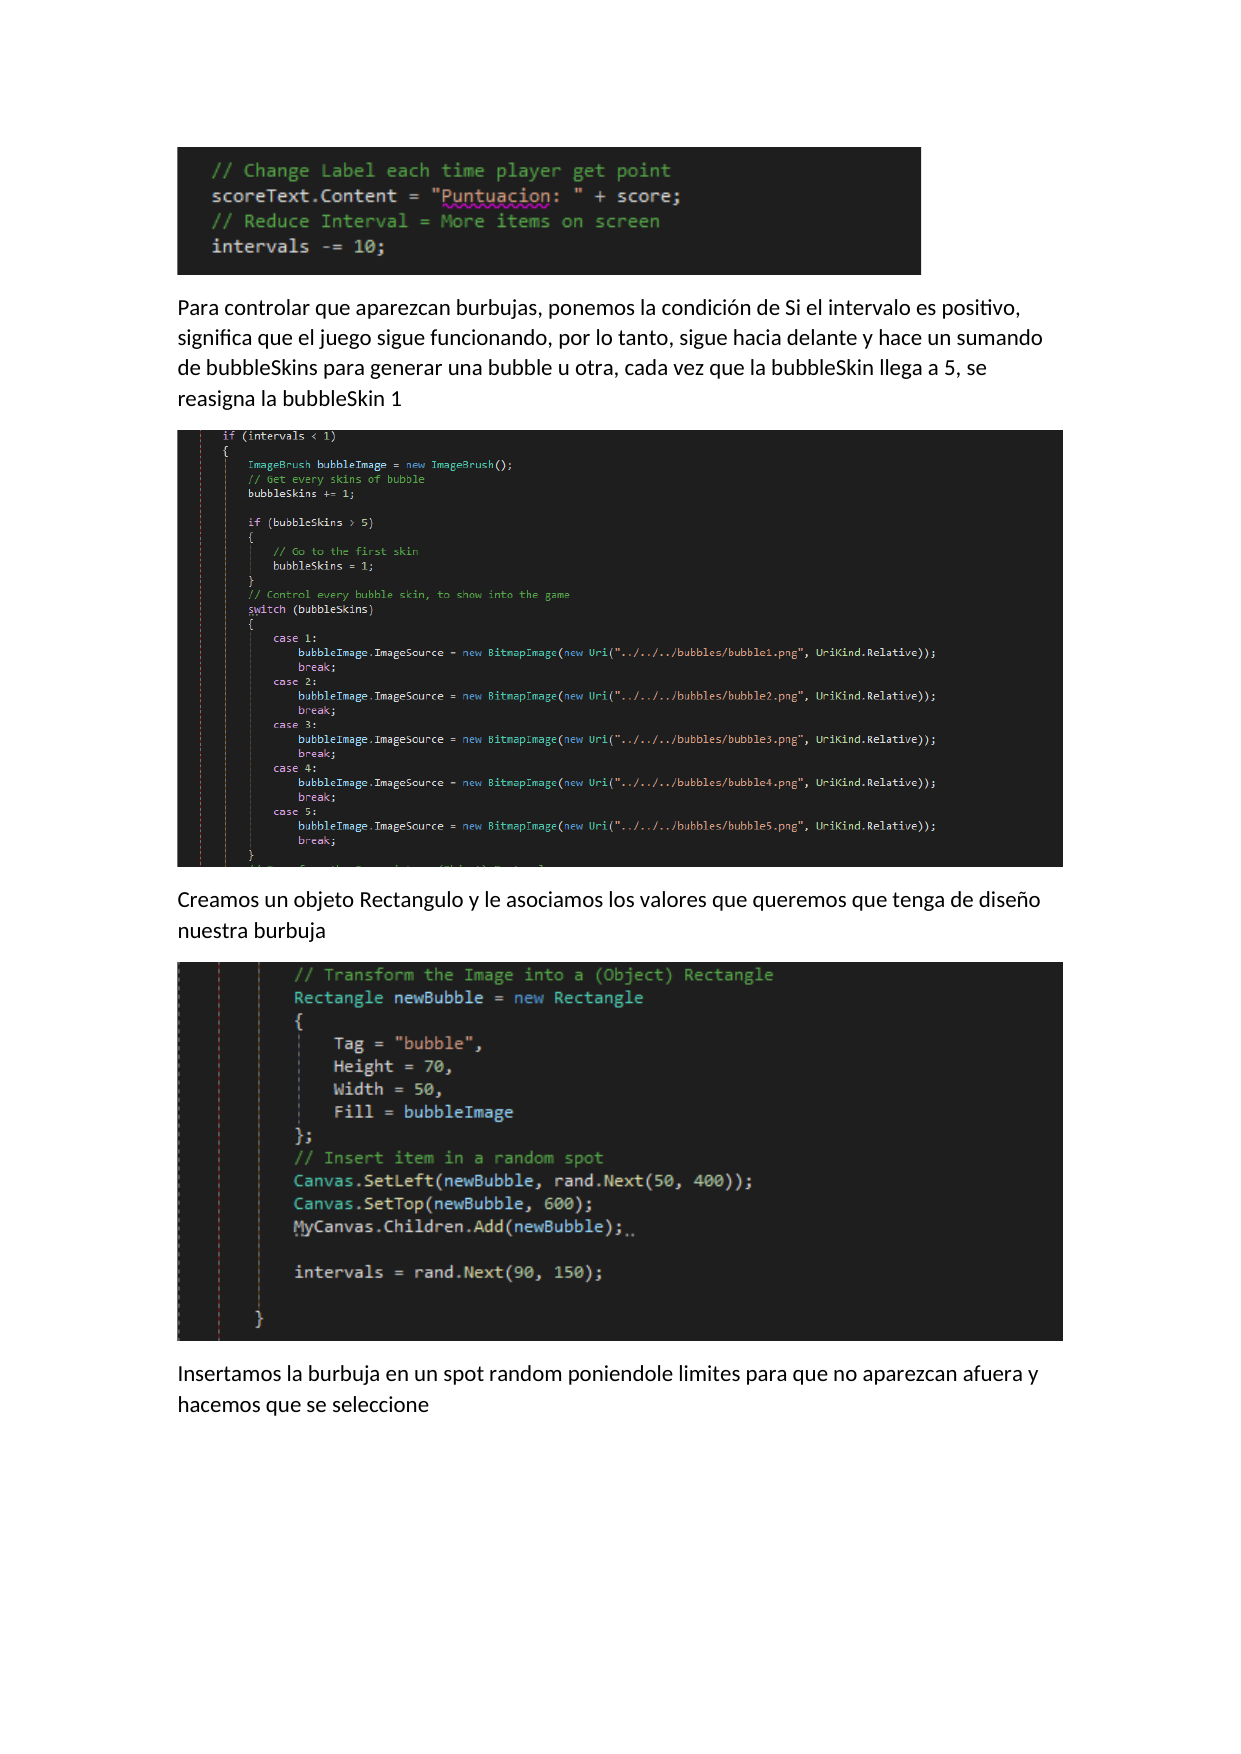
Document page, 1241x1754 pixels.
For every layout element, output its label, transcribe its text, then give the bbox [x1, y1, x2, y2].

text Creamos un objeto Rectangulo y le asociamos los valores que queremos que tenga de diseño nuestra burbuja [177, 886, 1063, 944]
picture [177, 147, 922, 275]
picture [177, 962, 1063, 1341]
text Insertamos la burbuja en un spot random poniendole limites para que no aparezcan afuera y hacemos que se seleccione [177, 1359, 1063, 1418]
picture [177, 430, 1063, 867]
text Para controlar que aparezcan burbujas, ponemos la condición de Si el intervalo es positivo, significa que el juego sigue funcionando, por lo tanto, sigue hacia delante y hace un sumando de bubbleSkins para generar una bubble u otra, cada vez que la bubbleSkin llega a 5, se reasigna la bubbleSkin 1 [177, 293, 1063, 412]
